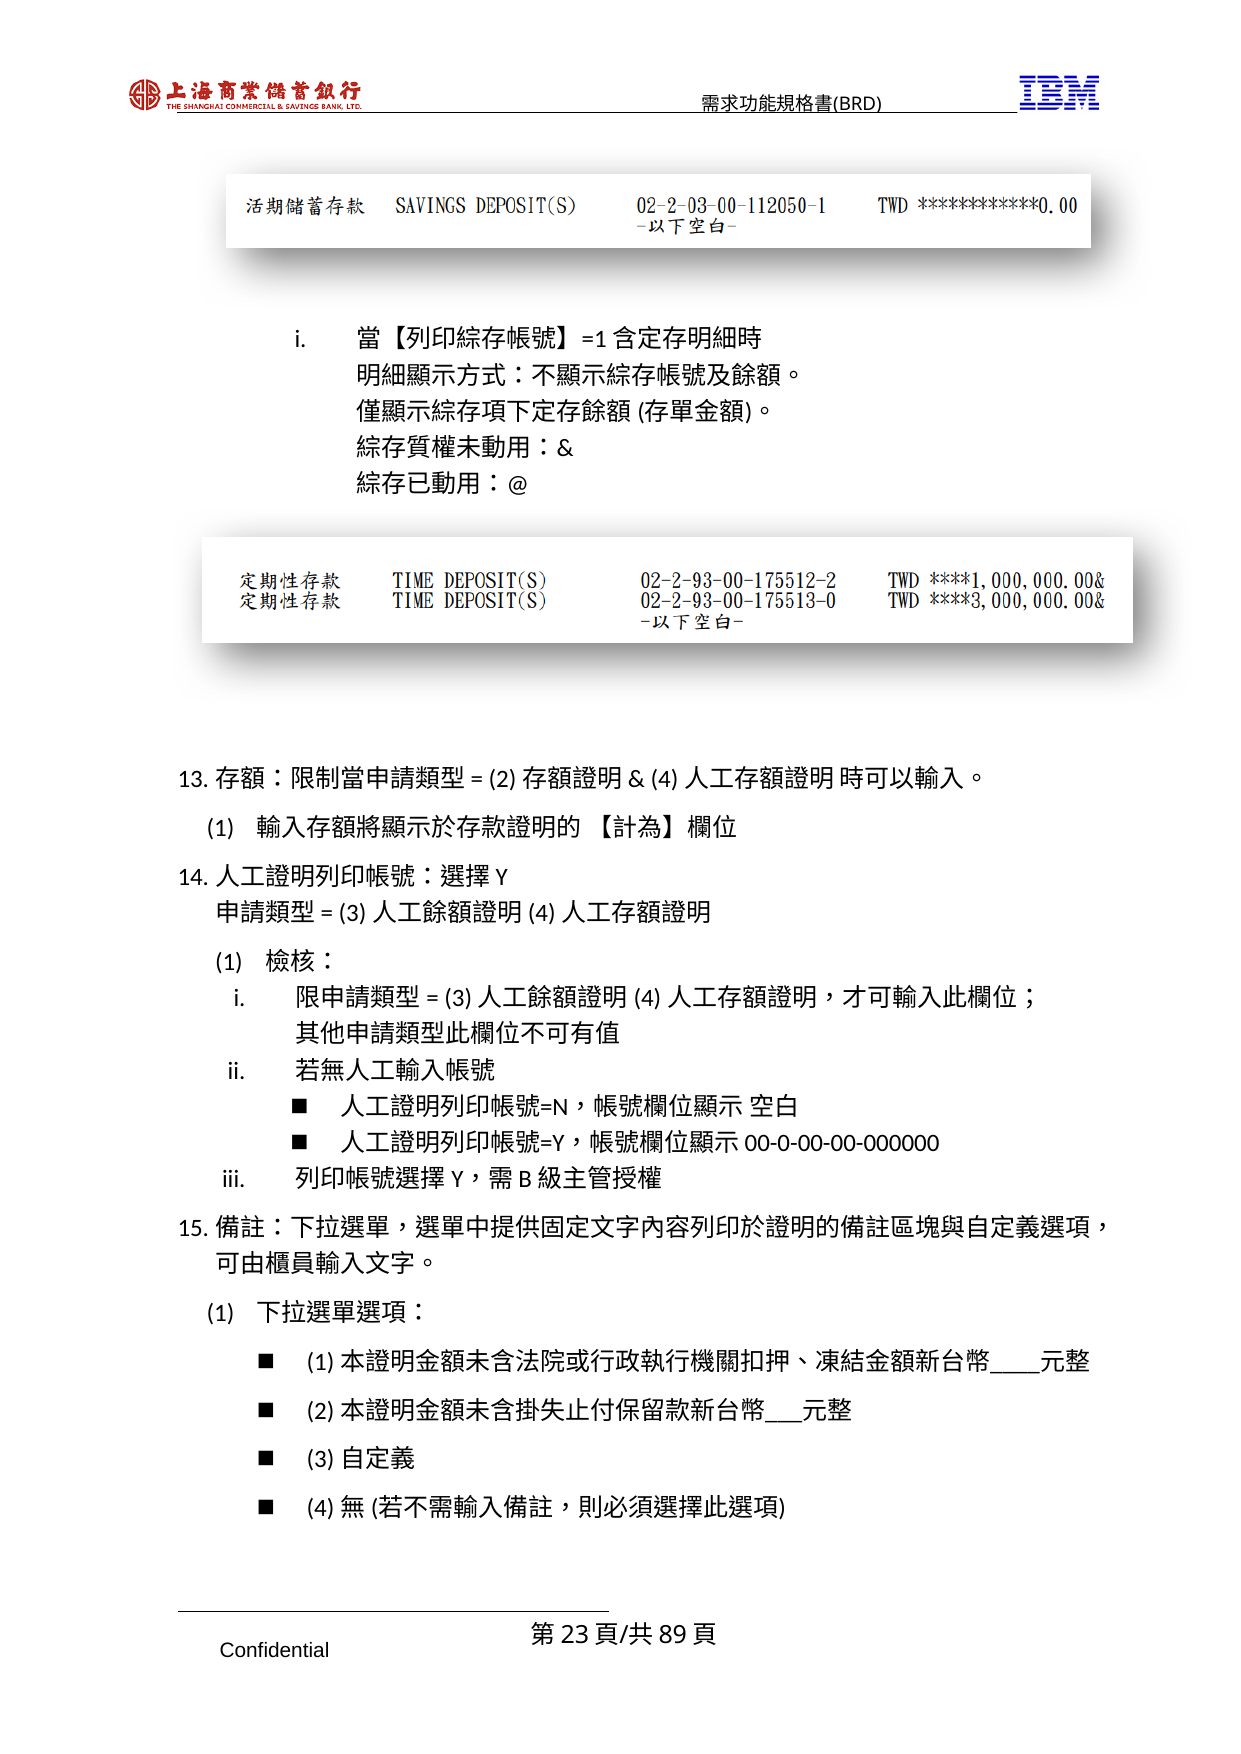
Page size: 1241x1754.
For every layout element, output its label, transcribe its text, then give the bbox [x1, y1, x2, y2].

list 限申請類型 = (3) 人工餘額證明 (4) 人工存額證明，才可輸入此欄位； 其他申請類型此欄位不可有值 [245, 978, 1107, 1050]
list (1) 本證明金額未含法院或行政執行機關扣押、凍結金額新台幣____元整 [256, 1341, 1107, 1378]
list 人工證明列印帳號=Y，帳號欄位顯示00-0-00-00-000000 [290, 1123, 1107, 1159]
list 人工證明列印帳號：選擇 Y 申請類型 = (3) 人工餘額證明 (4) 人工存額證明 [177, 856, 1107, 929]
picture [122, 77, 369, 113]
list (4) 無 (若不需輸入備註，則必須選擇此選項) [256, 1488, 1107, 1524]
list 存額：限制當申請類型 = (2) 存額證明 & (4) 人工存額證明 時可以輸入。 [177, 759, 1107, 795]
list 若無人工輸入帳號 [245, 1050, 1107, 1086]
picture [202, 537, 1133, 643]
list 列印帳號選擇 Y，需B級主管授權 [245, 1159, 1107, 1195]
picture [226, 174, 1091, 248]
list 檢核： [215, 941, 1107, 978]
list 人工證明列印帳號=N，帳號欄位顯示 空白 [290, 1086, 1107, 1123]
list 下拉選單選項： [206, 1293, 1107, 1329]
list (2) 本證明金額未含掛失止付保留款新台幣___元整 [256, 1390, 1107, 1426]
list 備註：下拉選單，選單中提供固定文字內容列印於證明的備註區塊與自定義選項，可由櫃員輸入文字。 [177, 1208, 1107, 1280]
list 輸入存額將顯示於存款證明的 【計為】欄位 [206, 808, 1107, 844]
list (3) 自定義 [256, 1439, 1107, 1475]
list 當【列印綜存帳號】=1 含定存明細時 明細顯示方式：不顯示綜存帳號及餘額。 僅顯示綜存項下定存餘額 (存單金額)。 綜存質權未動用：& 綜存已動用：@ [306, 319, 1107, 500]
